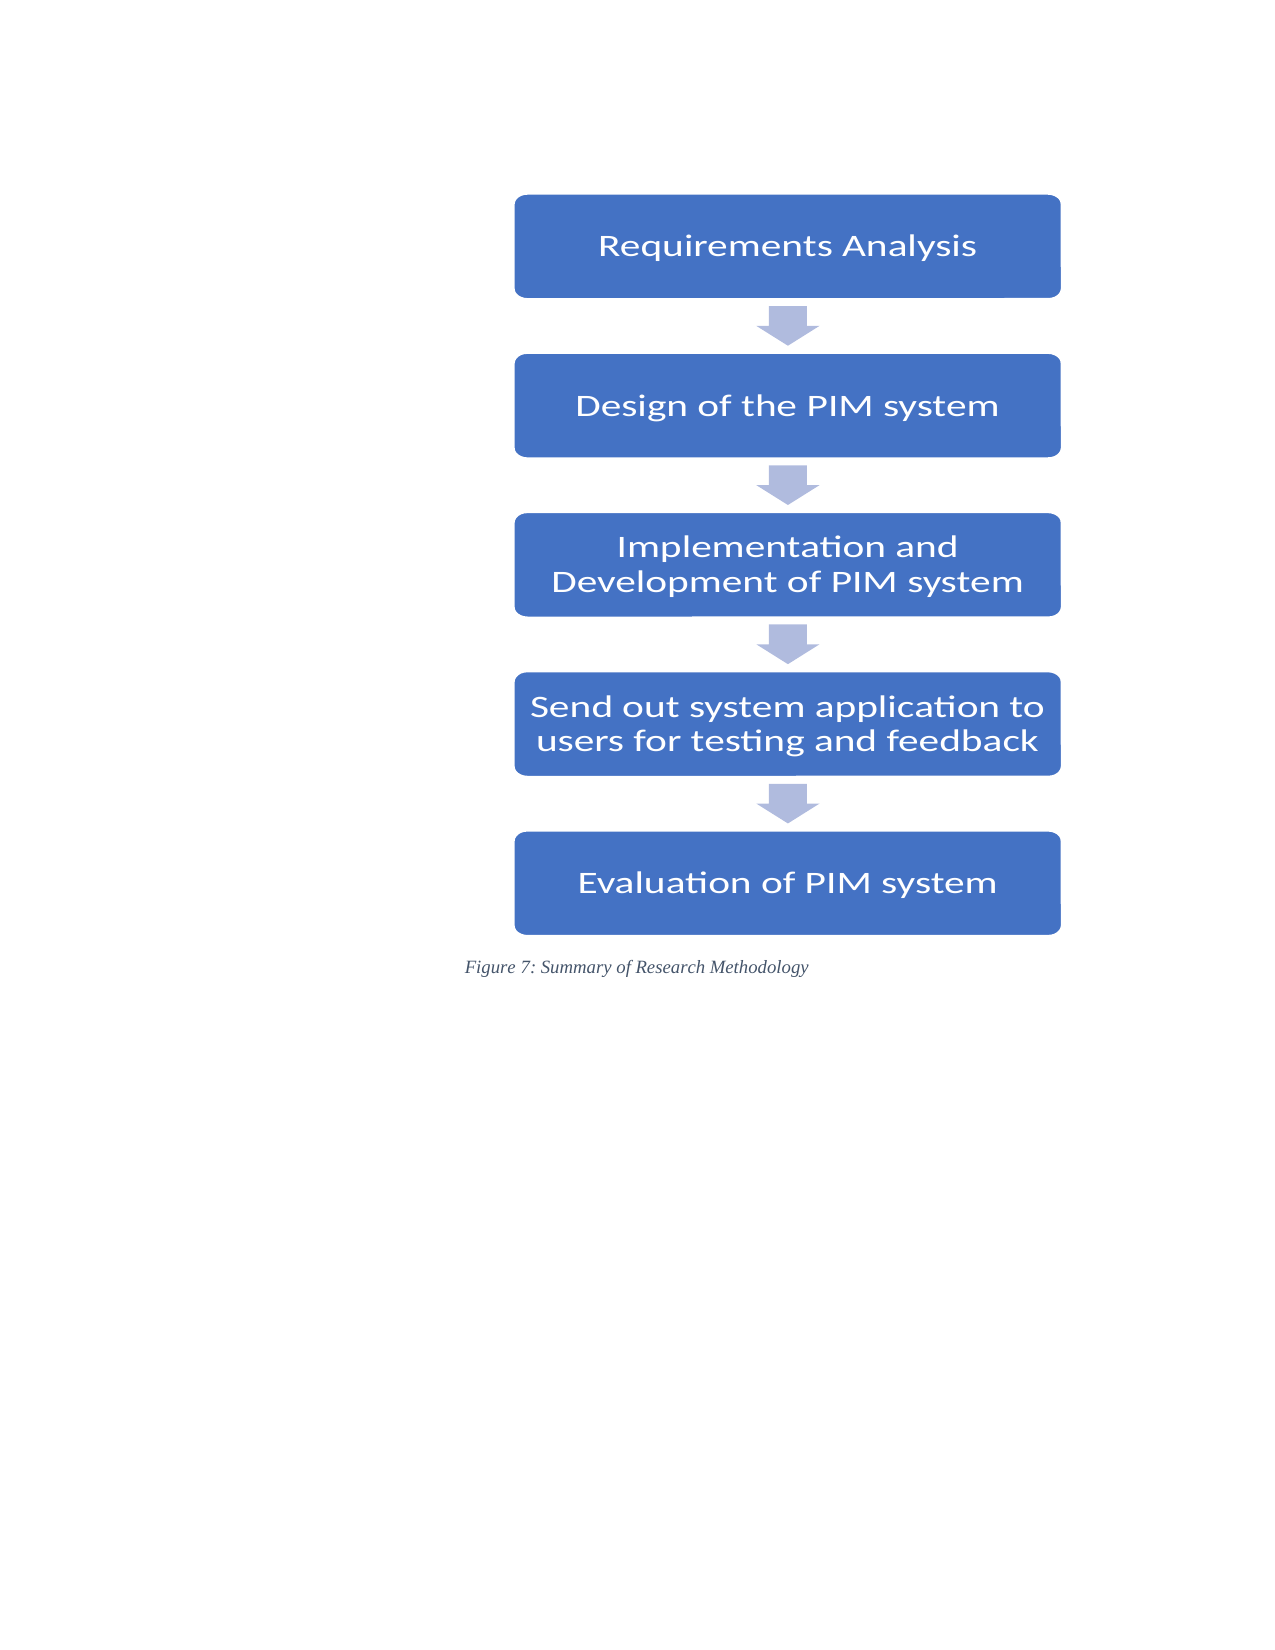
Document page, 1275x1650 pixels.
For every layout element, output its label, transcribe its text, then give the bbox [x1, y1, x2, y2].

text Figure 7: Summary of Research Methodology [150, 956, 1125, 977]
